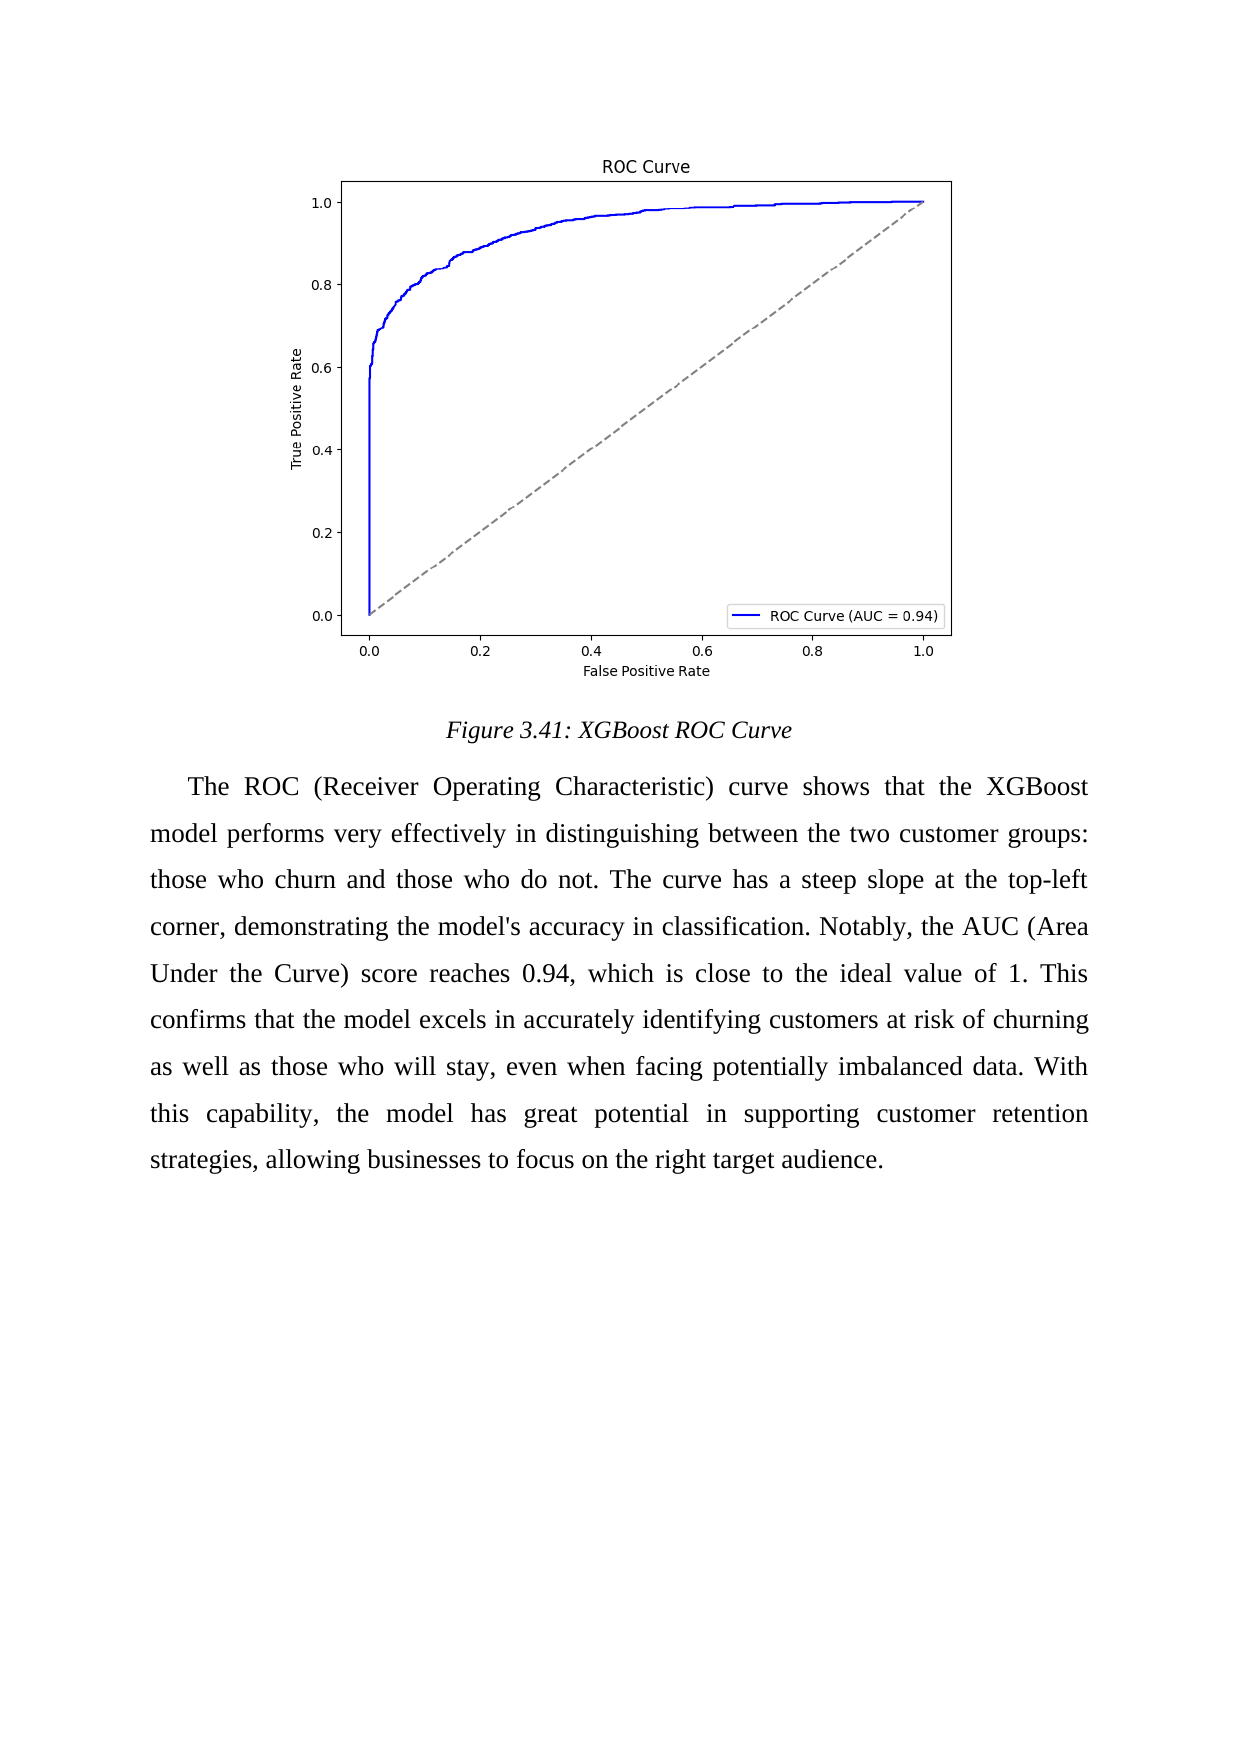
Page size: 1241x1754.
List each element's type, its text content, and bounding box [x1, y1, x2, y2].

text Figure 3.41: XGBoost ROC Curve [150, 715, 1090, 743]
text The ROC (Receiver Operating Characteristic) curve shows that the XGBoost model performs very effectively in distinguishing between the two customer groups: those who churn and those who do not. The curve has a steep slope at the top-left corner, demonstrating the model's accuracy in classification. Notably, the AUC (Area Under the Curve) score reaches 0.94, which is close to the ideal value of 1. This confirms that the model excels in accurately identifying customers at risk of churning as well as those who will stay, even when facing potentially imbalanced data. With this capability, the model has great potential in supporting customer retention strategies, allowing businesses to focus on the right target audience. [150, 770, 1090, 1175]
picture [281, 150, 959, 687]
